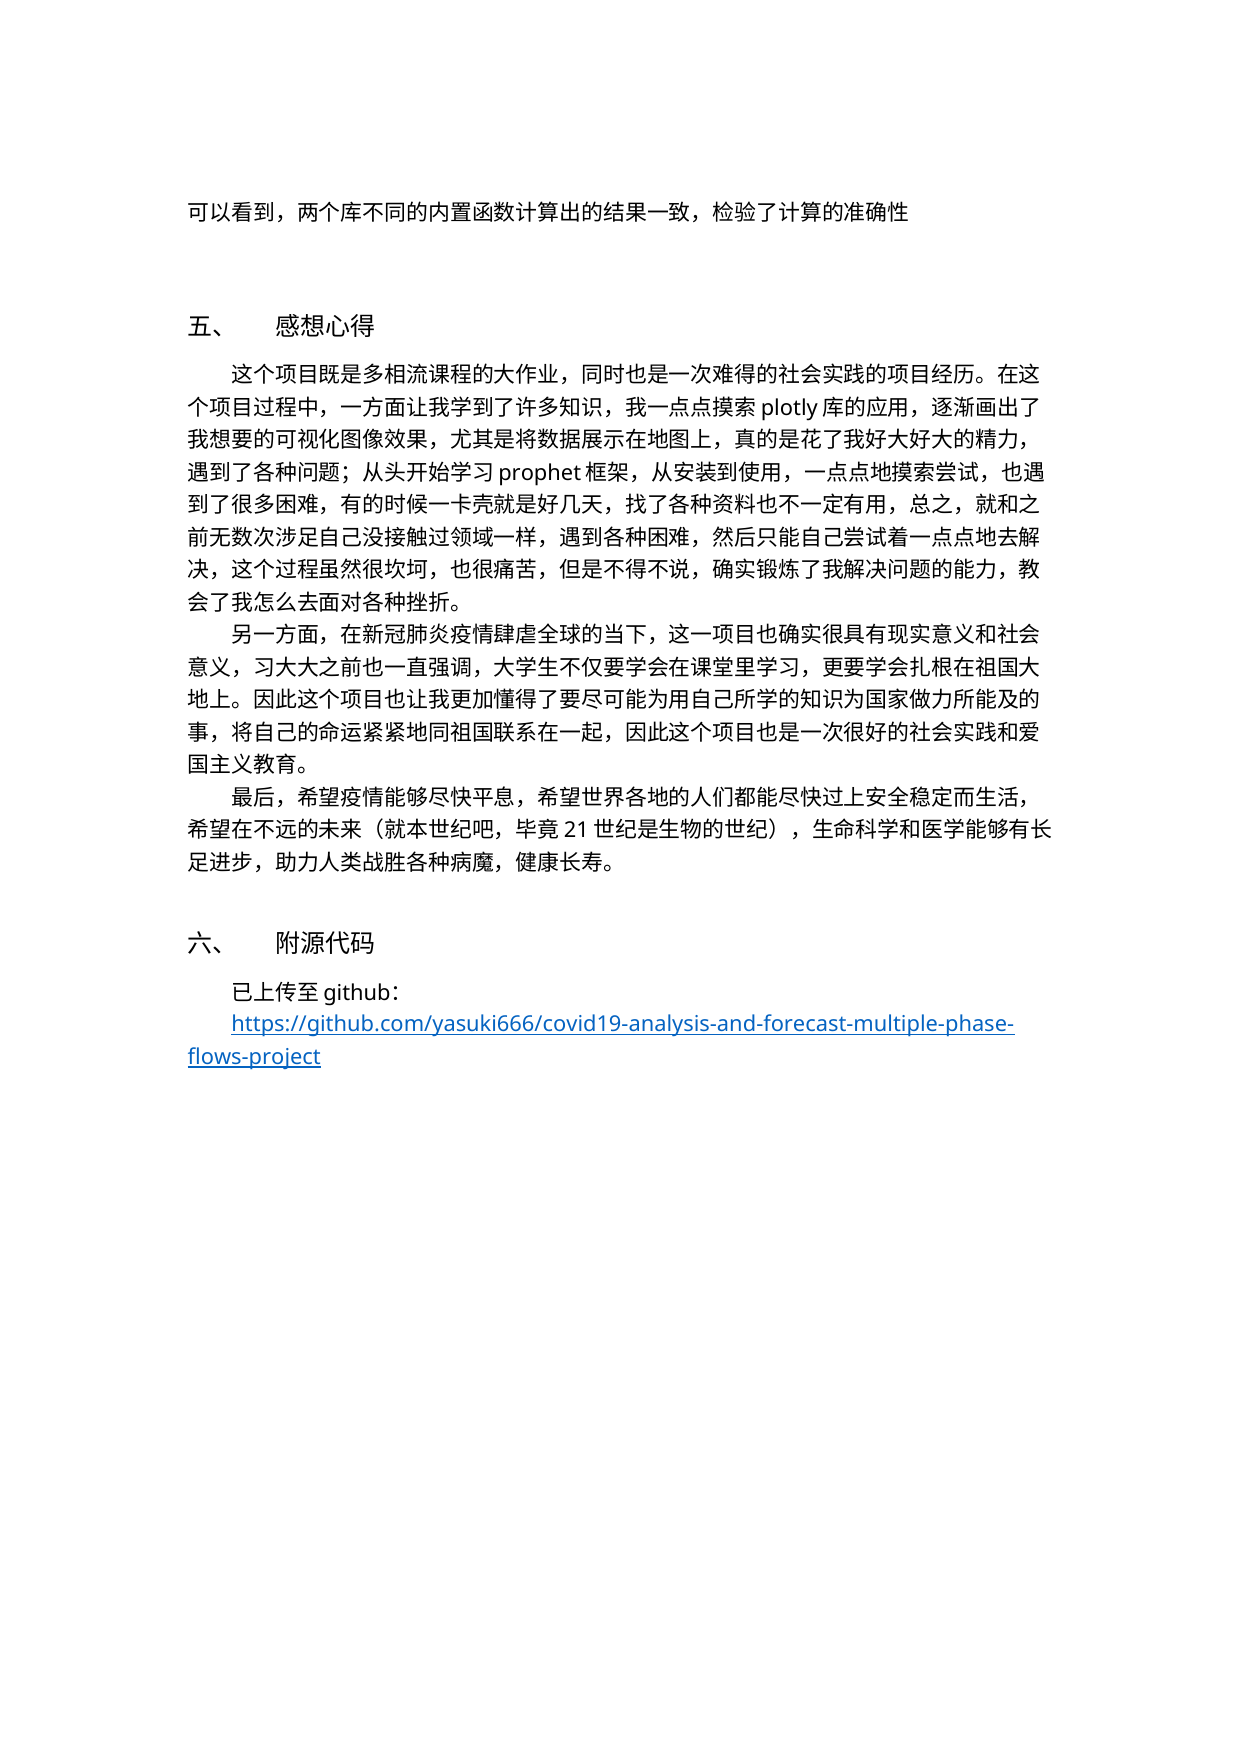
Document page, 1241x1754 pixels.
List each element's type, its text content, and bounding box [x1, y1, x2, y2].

list 附源代码 [187, 909, 1053, 974]
text 已上传至github： [187, 974, 1053, 1007]
list 感想心得 [187, 292, 1053, 357]
text https://github.com/yasuki666/covid19-analysis-and-forecast-multiple-phase-flows-project [187, 1007, 1053, 1072]
text 另一方面，在新冠肺炎疫情肆虐全球的当下，这一项目也确实很具有现实意义和社会意义，习大大之前也一直强调，大学生不仅要学会在课堂里学习，更要学会扎根在祖国大地上。因此这个项目也让我更加懂得了要尽可能为用自己所学的知识为国家做力所能及的事，将自己的命运紧紧地同祖国联系在一起，因此这个项目也是一次很好的社会实践和爱国主义教育。 [187, 617, 1053, 779]
text 这个项目既是多相流课程的大作业，同时也是一次难得的社会实践的项目经历。在这个项目过程中，一方面让我学到了许多知识，我一点点摸索plotly库的应用，逐渐画出了我想要的可视化图像效果，尤其是将数据展示在地图上，真的是花了我好大好大的精力，遇到了各种问题；从头开始学习prophet框架，从安装到使用，一点点地摸索尝试，也遇到了很多困难，有的时候一卡壳就是好几天，找了各种资料也不一定有用，总之，就和之前无数次涉足自己没接触过领域一样，遇到各种困难，然后只能自己尝试着一点点地去解决，这个过程虽然很坎坷，也很痛苦，但是不得不说，确实锻炼了我解决问题的能力，教会了我怎么去面对各种挫折。 [187, 357, 1053, 617]
text 最后，希望疫情能够尽快平息，希望世界各地的人们都能尽快过上安全稳定而生活，希望在不远的未来（就本世纪吧，毕竟21世纪是生物的世纪），生命科学和医学能够有长足进步，助力人类战胜各种病魔，健康长寿。 [187, 779, 1053, 877]
text 可以看到，两个库不同的内置函数计算出的结果一致，检验了计算的准确性 [187, 194, 1053, 227]
